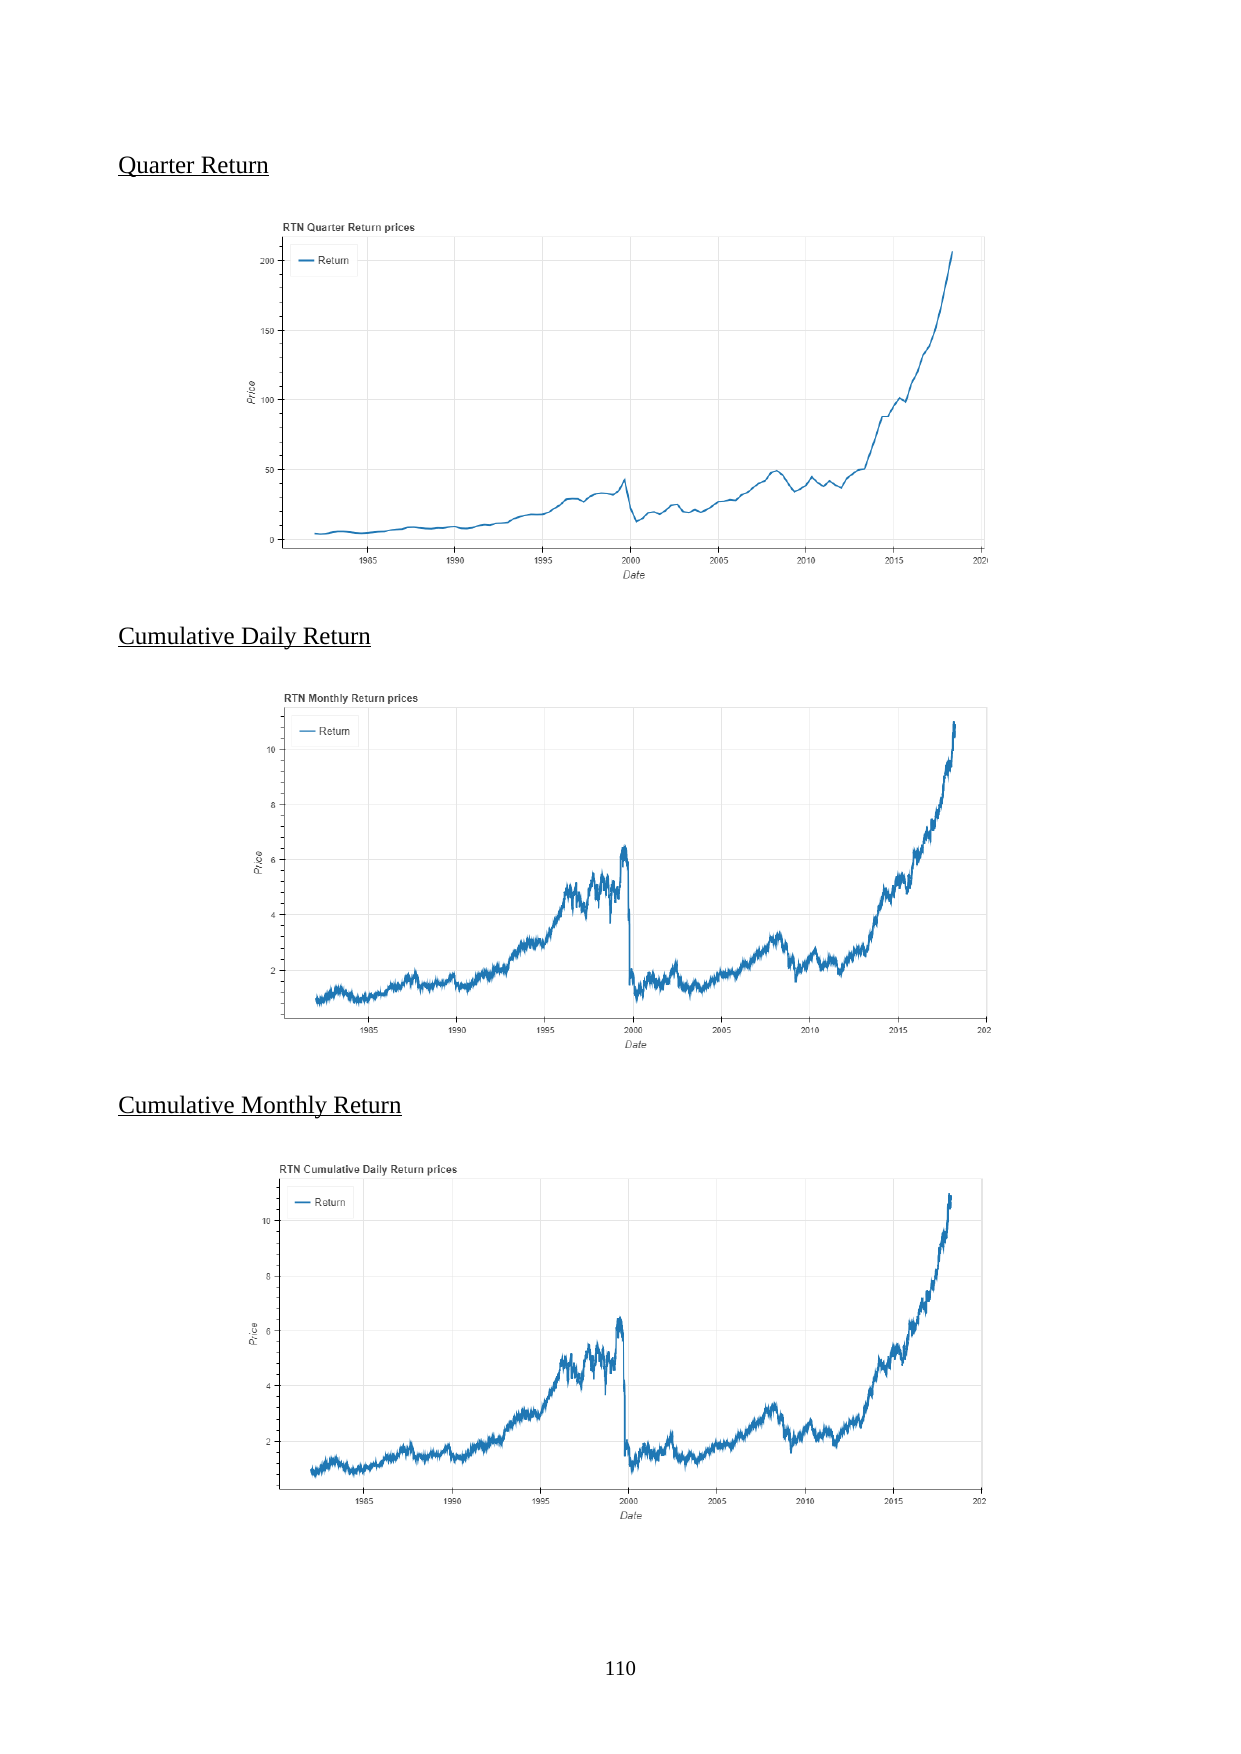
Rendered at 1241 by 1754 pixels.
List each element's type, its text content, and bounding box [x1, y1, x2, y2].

subtitle Cumulative Daily Return [118, 621, 1122, 649]
picture [245, 218, 995, 582]
subtitle Cumulative Monthly Return [118, 1090, 1122, 1118]
picture [245, 1157, 995, 1522]
picture [245, 688, 995, 1051]
subtitle Quarter Return [118, 150, 1122, 179]
